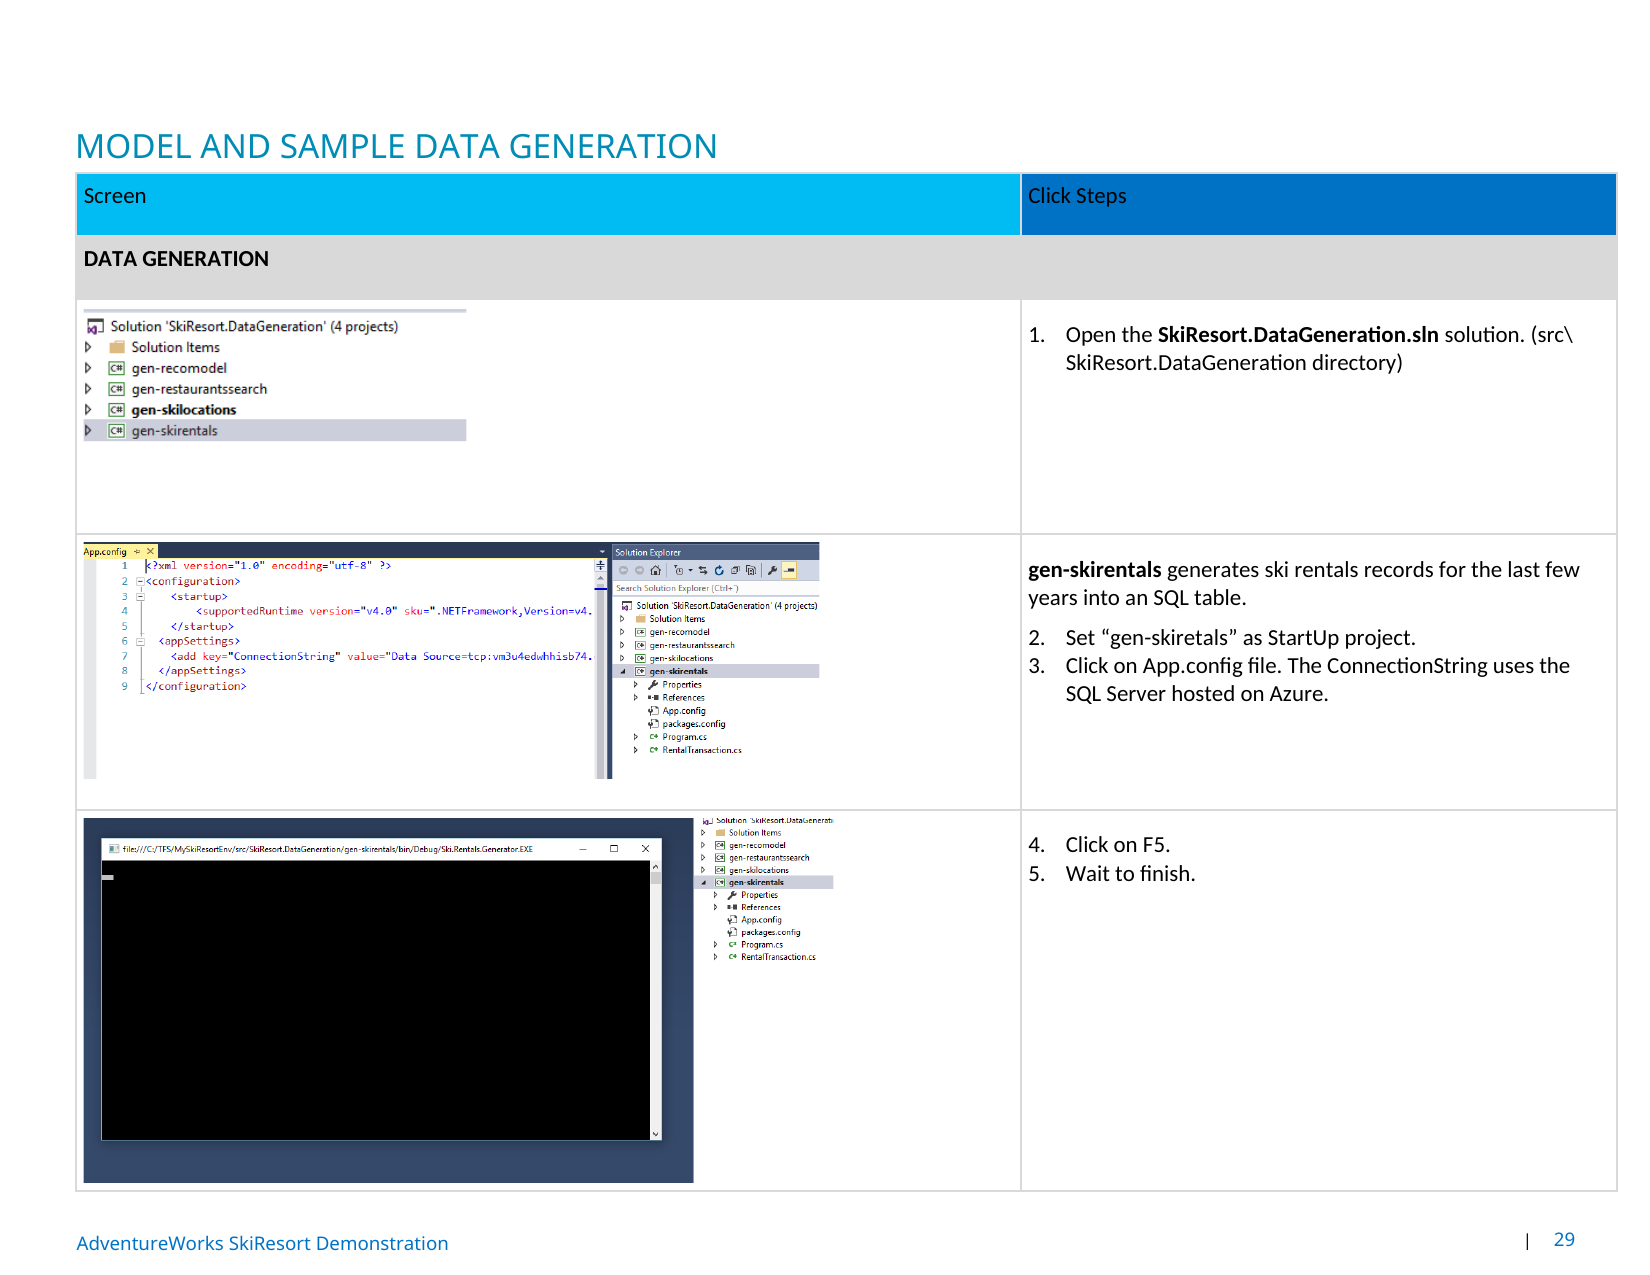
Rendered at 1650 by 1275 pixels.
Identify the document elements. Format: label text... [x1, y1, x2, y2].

picture [83, 307, 467, 491]
picture [83, 542, 820, 779]
table_cell [77, 535, 1020, 808]
picture [83, 818, 834, 1183]
table_cell Open the SkiResort.DataGeneration.sln solution. (src\SkiResort.DataGeneration directory) [1022, 300, 1616, 533]
subtitle MODEL AND SAMPLE DATA GENERATION [75, 123, 1575, 168]
table_header Screen [77, 174, 1020, 235]
table_cell [77, 811, 1020, 1190]
table_cell DATA GENERATION [77, 237, 1616, 298]
table_cell gen-skirentals generates ski rentals records for the last few years into an SQL table. Set “gen-skiretals” as StartUp project. Click on App.config file. The ConnectionString uses the SQL Server hosted on Azure. [1022, 535, 1616, 808]
table_header Click Steps [1022, 174, 1616, 235]
table_cell [77, 300, 1020, 533]
table_cell Click on F5. Wait to finish. [1022, 811, 1616, 1190]
